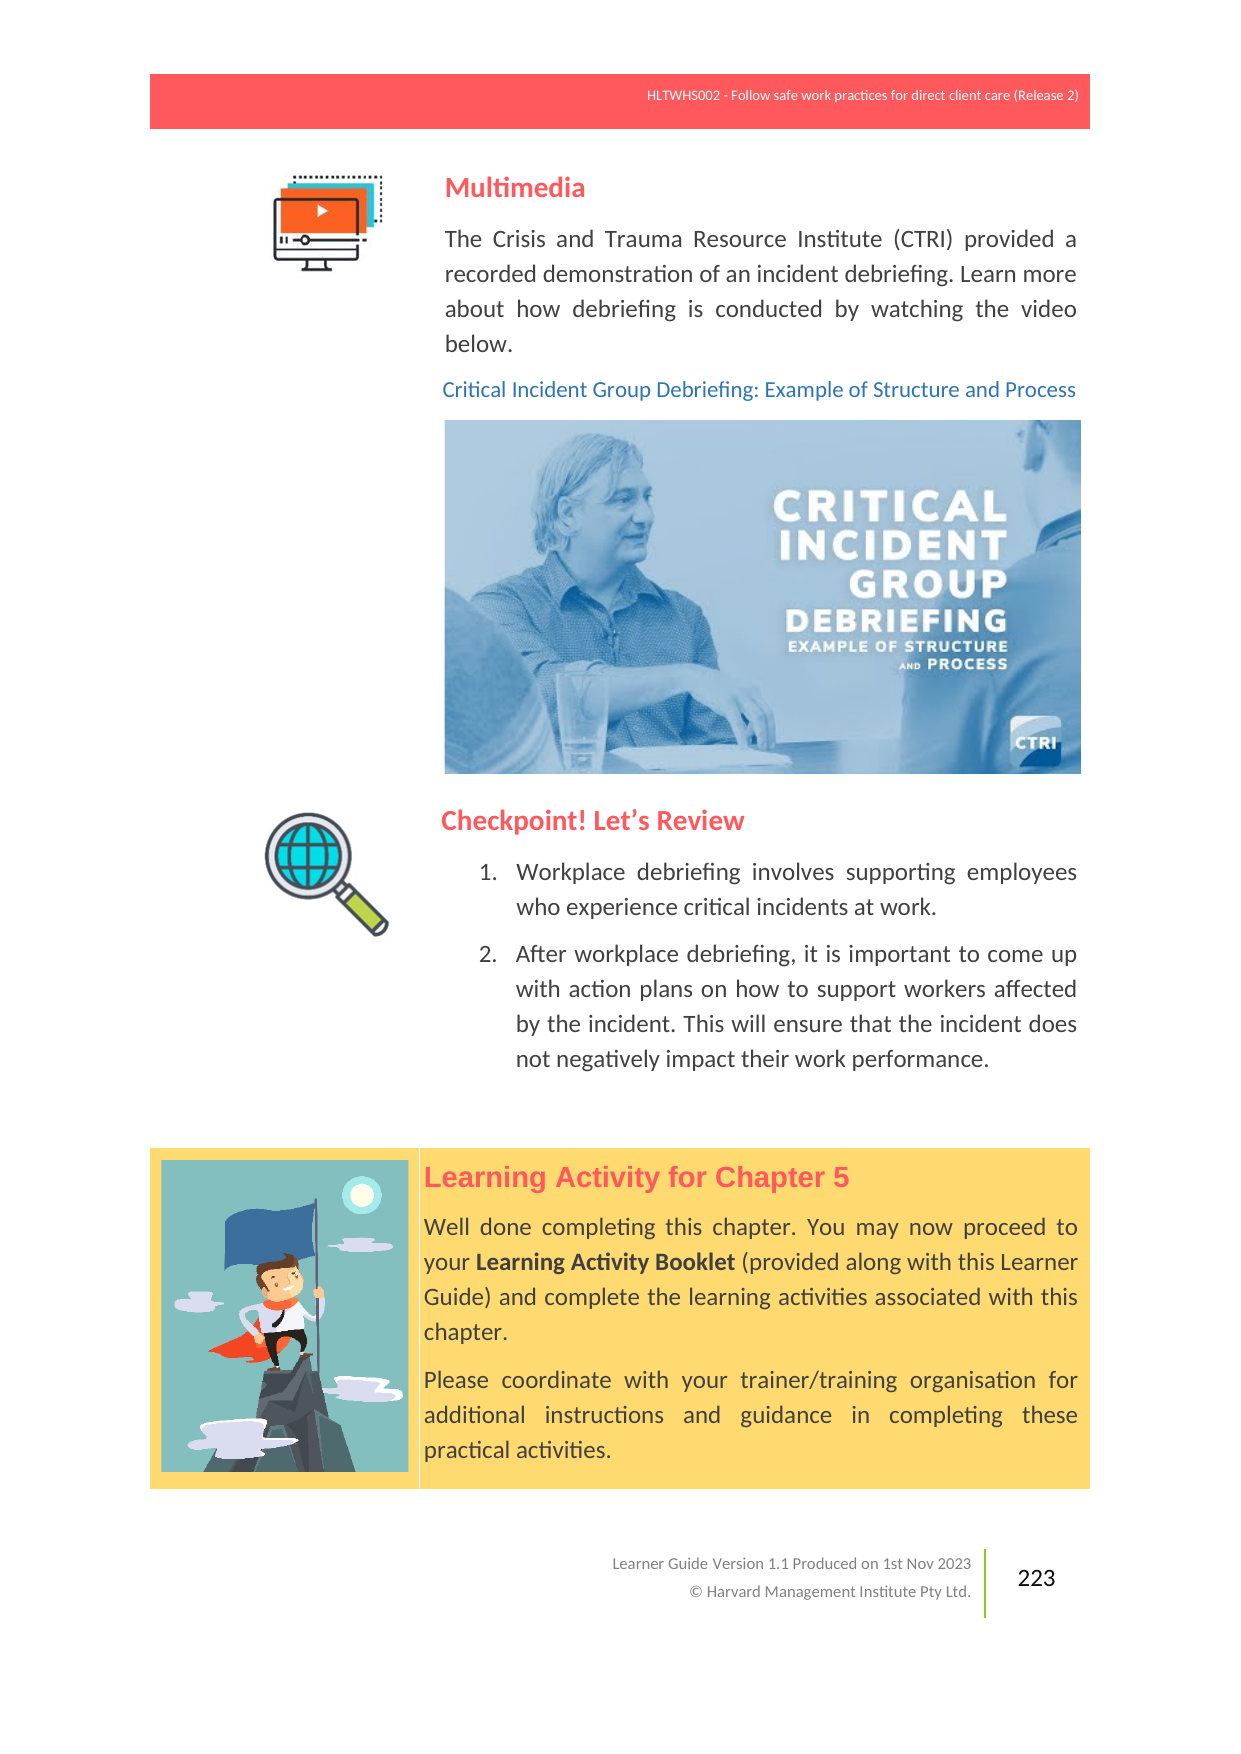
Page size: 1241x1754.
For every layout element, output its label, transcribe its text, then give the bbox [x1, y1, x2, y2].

picture [256, 802, 397, 951]
table_cell [223, 790, 430, 1091]
table_header [223, 157, 430, 790]
picture [270, 169, 383, 282]
table_header Learning Activity for Chapter 5 Well done completing this chapter. You may now proceed to your Learning Activity Booklet (provided along with this Learner Guide) and complete the learning activities associated with this chapter. Please coordinate with your trainer/training organisation for additional instructions and guidance in completing these practical activities. [420, 1148, 1090, 1489]
picture [444, 420, 1081, 774]
table_header Multimedia The Crisis and Trauma Resource Institute (CTRI) provided a recorded demonstration of an incident debriefing. Learn more about how debriefing is conducted by watching the video below. Critical Incident Group Debriefing: Example of Structure and Process [430, 157, 1089, 790]
table_header [150, 1148, 419, 1489]
picture [161, 1160, 409, 1472]
table_cell Checkpoint! Let’s Review Workplace debriefing involves supporting employees who experience critical incidents at work. After workplace debriefing, it is important to come up with action plans on how to support workers affected by the incident. This will ensure that the incident does not negatively impact their work performance. [430, 790, 1089, 1091]
